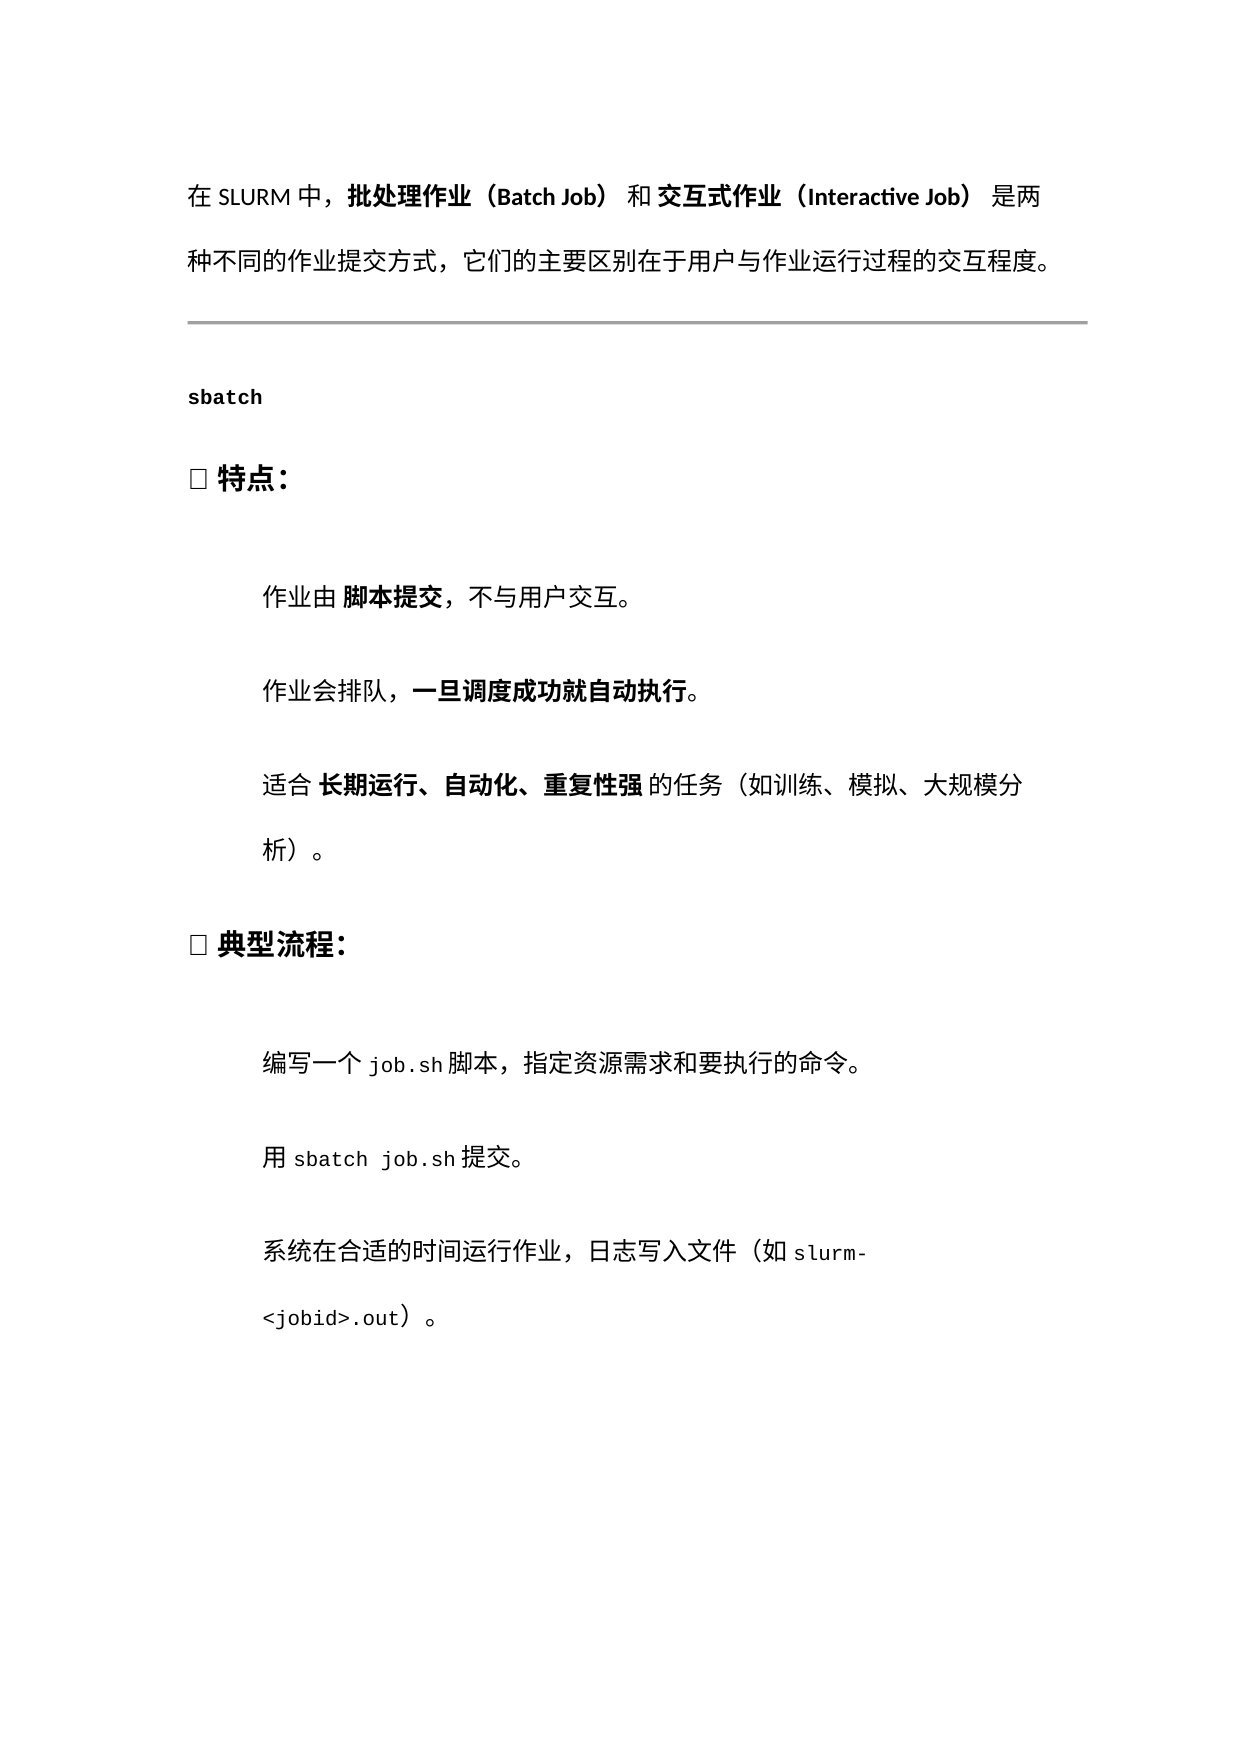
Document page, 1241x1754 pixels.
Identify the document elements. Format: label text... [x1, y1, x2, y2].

text 作业由 脚本提交，不与用户交互。 [262, 563, 1053, 628]
text 作业会排队，一旦调度成功就自动执行。 [262, 657, 1053, 722]
text 编写一个 job.sh 脚本，指定资源需求和要执行的命令。 [262, 1029, 1053, 1094]
text 用 sbatch job.sh 提交。 [262, 1123, 1053, 1188]
text 系统在合适的时间运行作业，日志写入文件（如 slurm-<jobid>.out）。 [262, 1217, 1053, 1347]
text 适合 长期运行、自动化、重复性强 的任务（如训练、模拟、大规模分析）。 [262, 751, 1053, 881]
text 在 SLURM 中，批处理作业（Batch Job） 和 交互式作业（Interactive Job） 是两种不同的作业提交方式，它们的主要区别在于用户与作业运行过程的交互程度。 [187, 162, 1053, 292]
subtitle sbatch [187, 383, 1053, 415]
subtitle ✅ 典型流程： [187, 910, 1053, 975]
subtitle ✅ 特点： [187, 444, 1053, 509]
